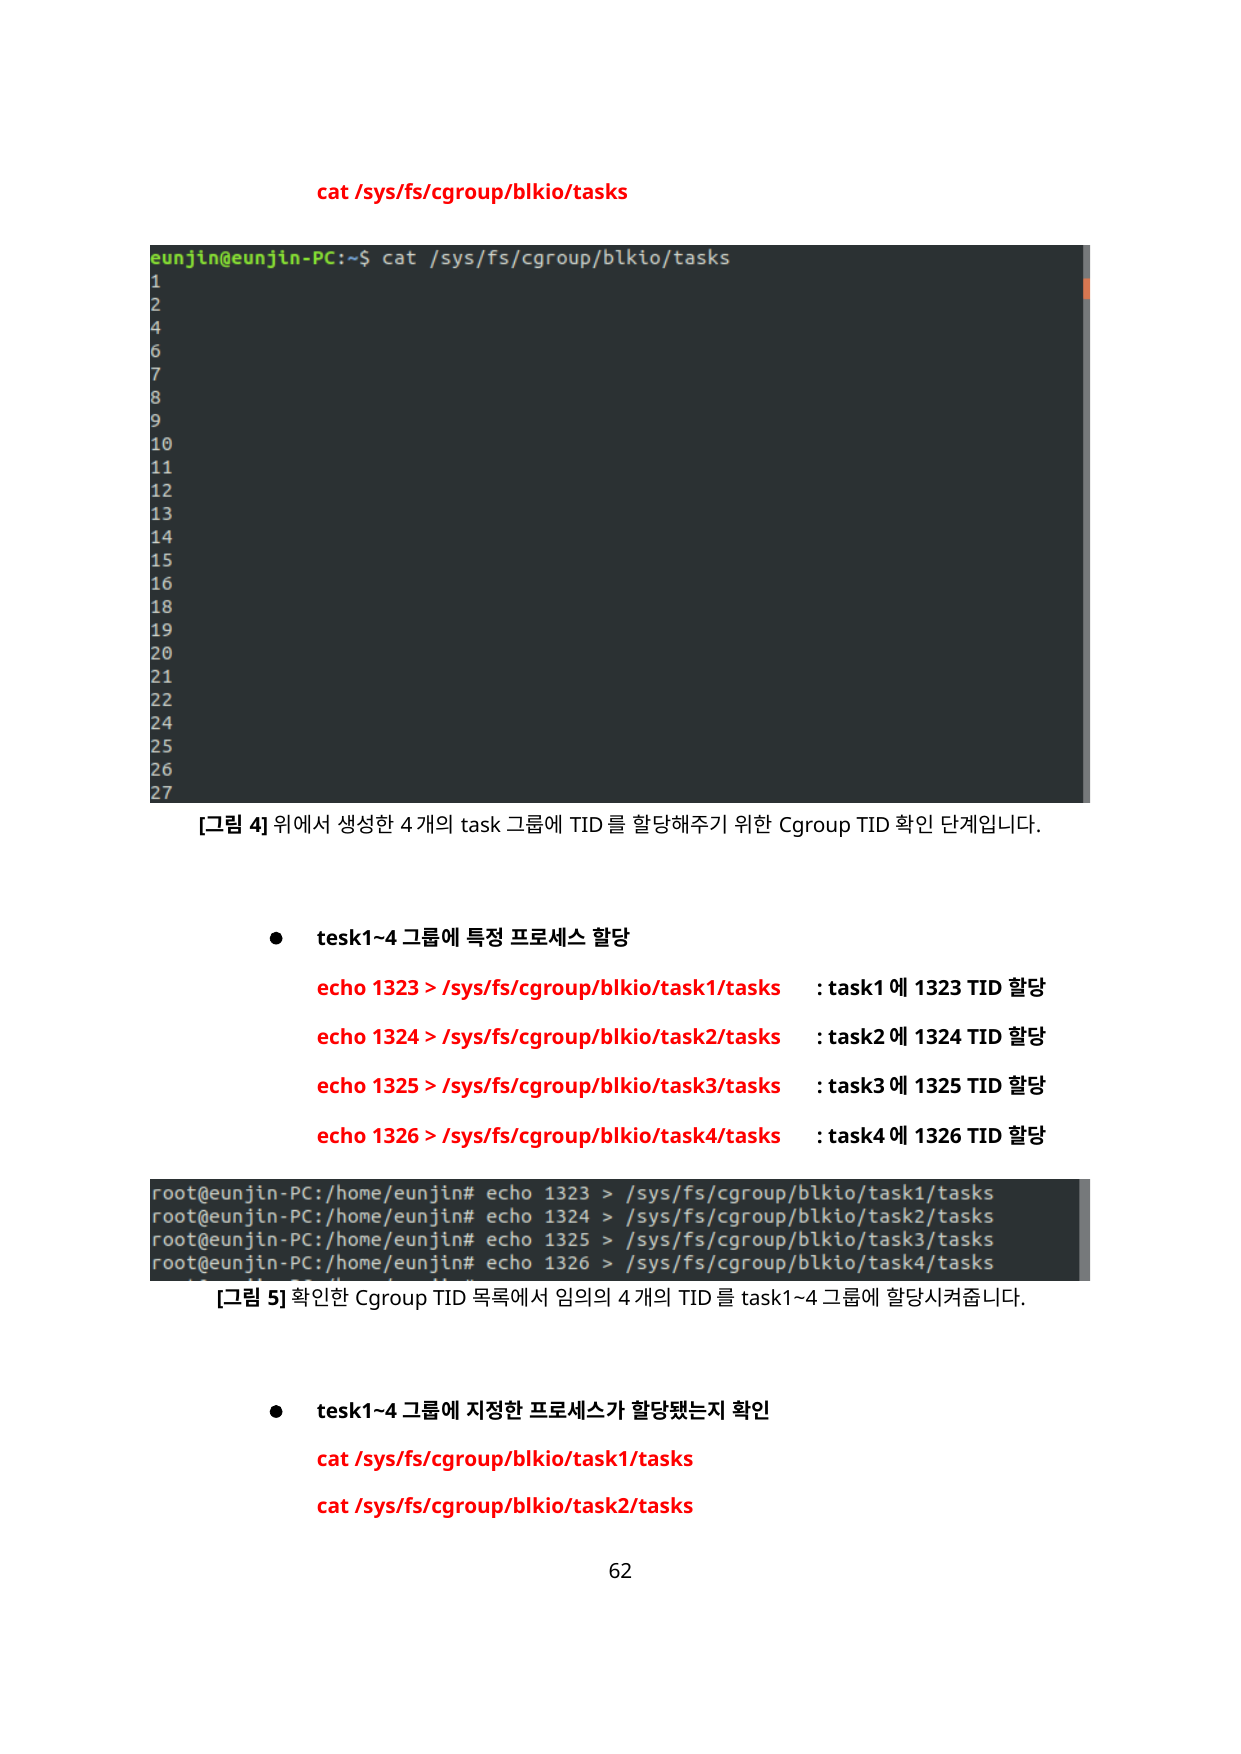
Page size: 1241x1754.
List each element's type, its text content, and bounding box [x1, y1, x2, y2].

list tesk1~4 그룹에 특정 프로세스 할당 [233, 921, 1090, 952]
text cat /sys/fs/cgroup/blkio/task2/tasks [317, 1491, 1090, 1520]
text echo 1326 > /sys/fs/cgroup/blkio/task4/tasks : task4에 1326 TID 할당 [317, 1119, 1090, 1149]
text echo 1323 > /sys/fs/cgroup/blkio/task1/tasks : task1에 1323 TID 할당 [317, 971, 1090, 1001]
picture [150, 1179, 1091, 1281]
picture [150, 245, 1091, 803]
text cat /sys/fs/cgroup/blkio/task1/tasks [317, 1444, 1090, 1473]
text echo 1325 > /sys/fs/cgroup/blkio/task3/tasks : task3에 1325 TID 할당 [317, 1069, 1090, 1100]
text cat /sys/fs/cgroup/blkio/tasks [233, 177, 1090, 206]
text echo 1324 > /sys/fs/cgroup/blkio/task2/tasks : task2에 1324 TID 할당 [317, 1020, 1090, 1050]
list tesk1~4 그룹에 지정한 프로세스가 할당됐는지 확인 [233, 1395, 1090, 1425]
